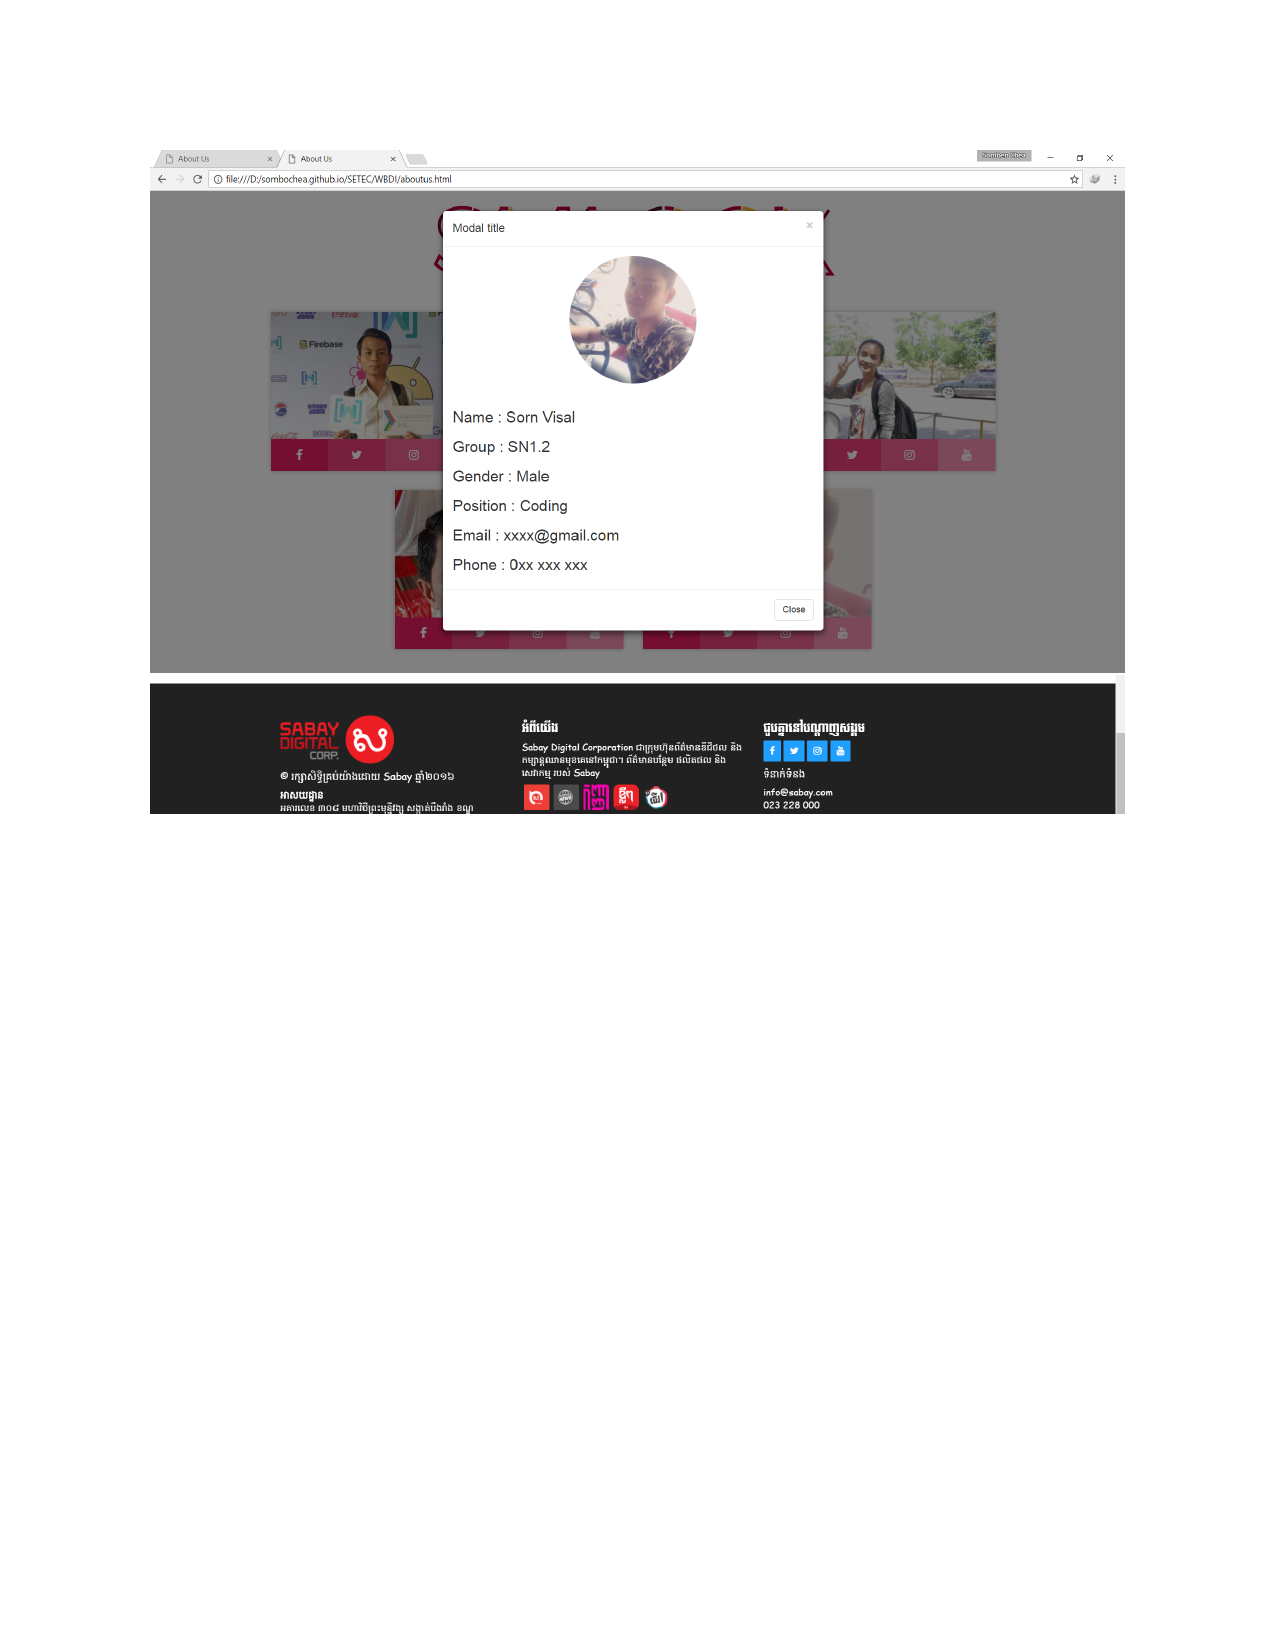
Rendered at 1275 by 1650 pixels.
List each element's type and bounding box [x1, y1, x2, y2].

picture [150, 675, 1125, 814]
picture [150, 150, 1125, 673]
